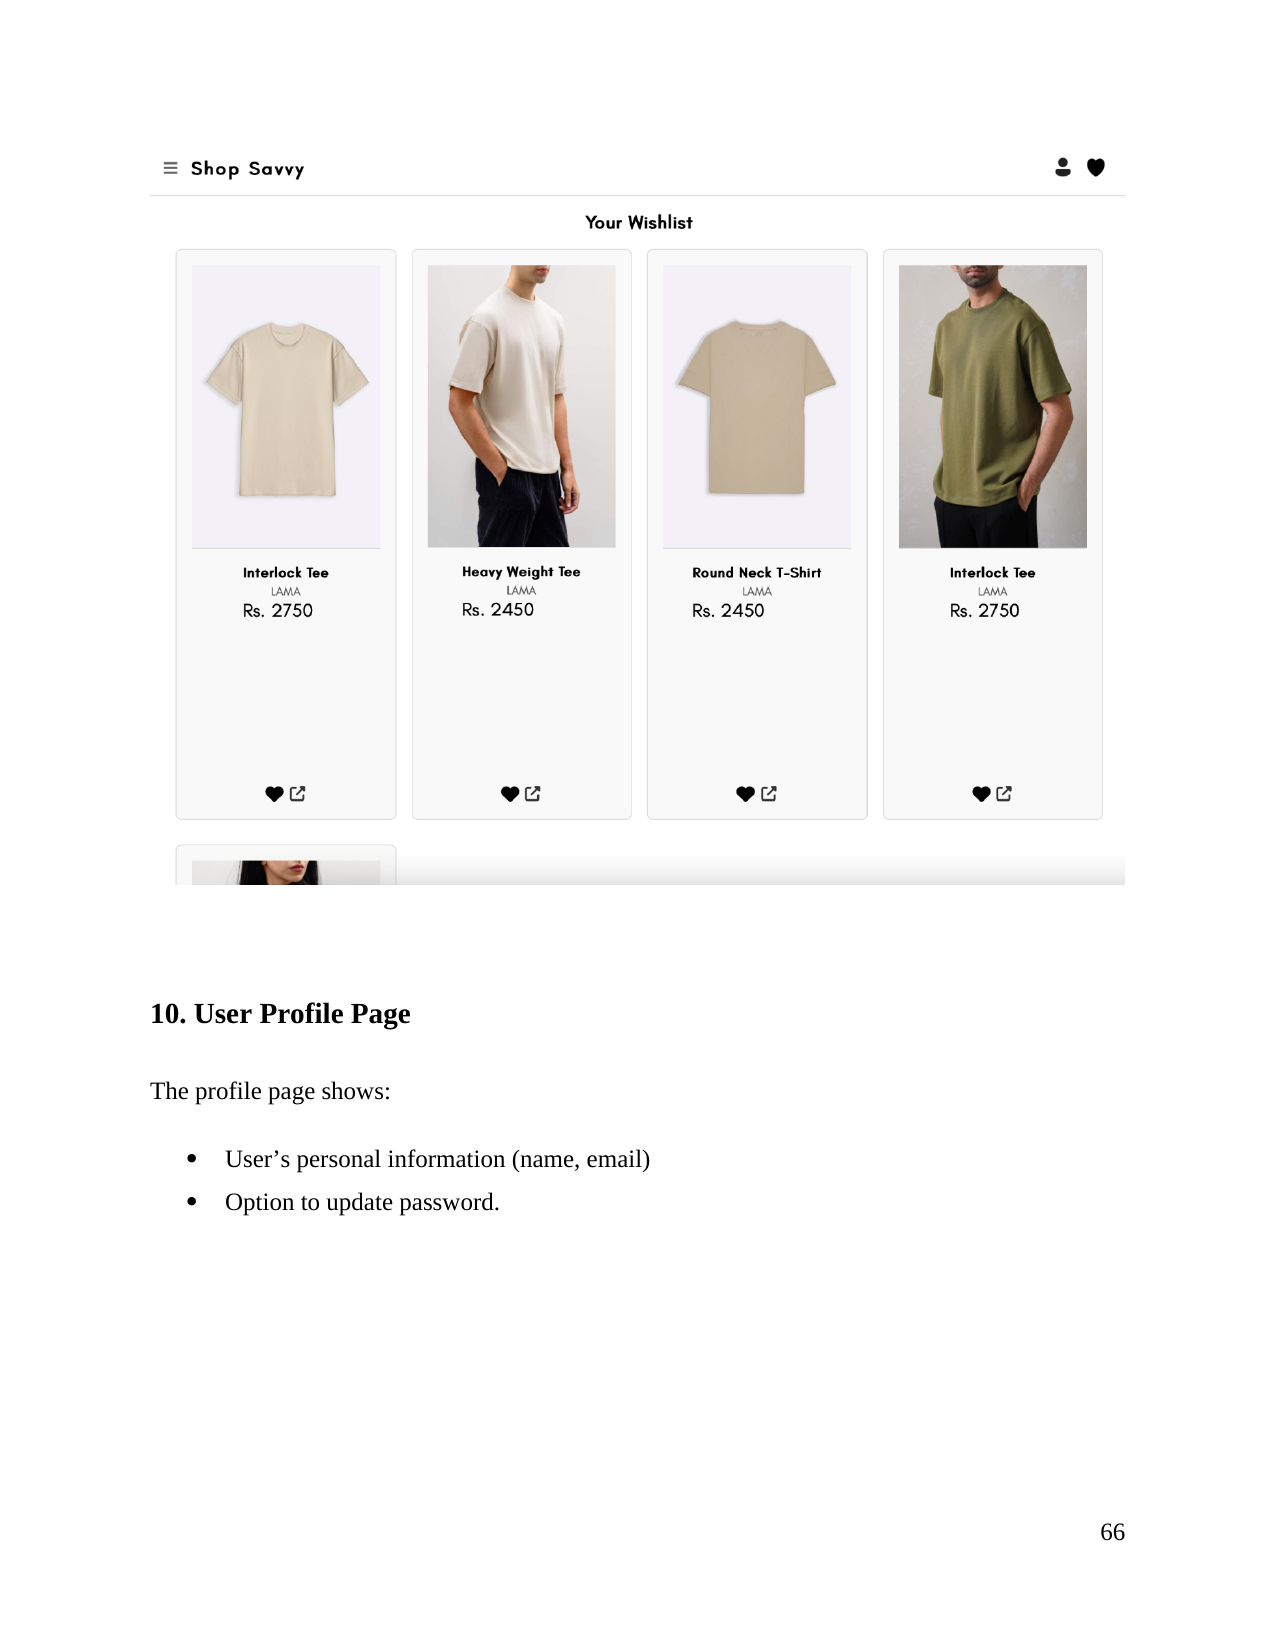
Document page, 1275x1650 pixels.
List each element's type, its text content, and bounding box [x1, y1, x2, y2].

picture [150, 150, 1125, 885]
list Option to update password. [187, 1187, 1125, 1216]
subtitle 10. User Profile Page [150, 996, 1125, 1030]
text The profile page shows: [150, 1076, 1125, 1104]
list User’s personal information (name, email) [187, 1144, 1125, 1173]
